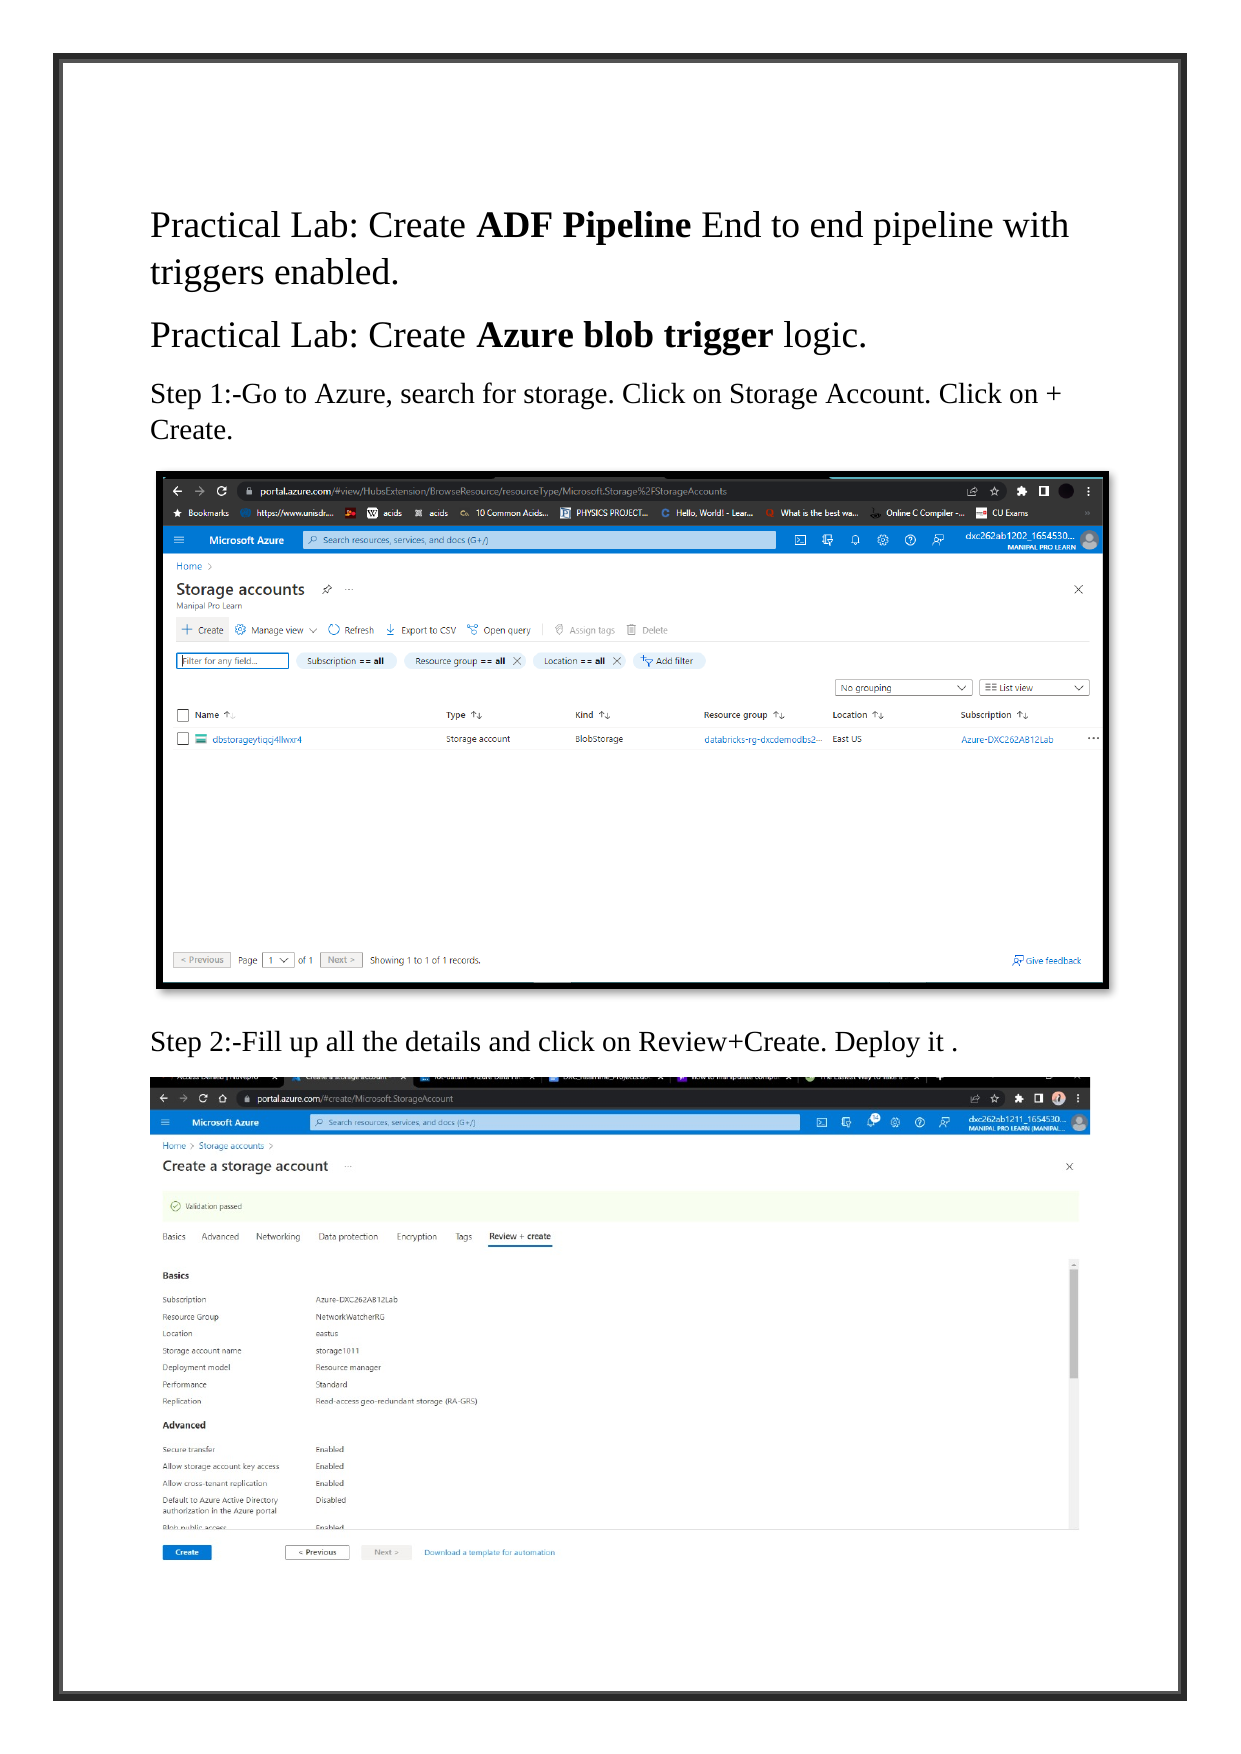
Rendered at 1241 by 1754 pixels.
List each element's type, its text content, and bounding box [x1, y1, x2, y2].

picture [150, 1077, 1091, 1577]
text Practical Lab: Create ADF Pipeline End to end pipeline with triggers enabled. [150, 203, 1090, 292]
text Practical Lab: Create Azure blob trigger logic. [150, 313, 1090, 356]
picture [163, 477, 1103, 983]
text Step 1:-Go to Azure, search for storage. Click on Storage Account. Click on + Create. [150, 376, 1090, 446]
text Step 2:-Fill up all the details and click on Review+Create. Deploy it . [150, 1024, 1090, 1058]
